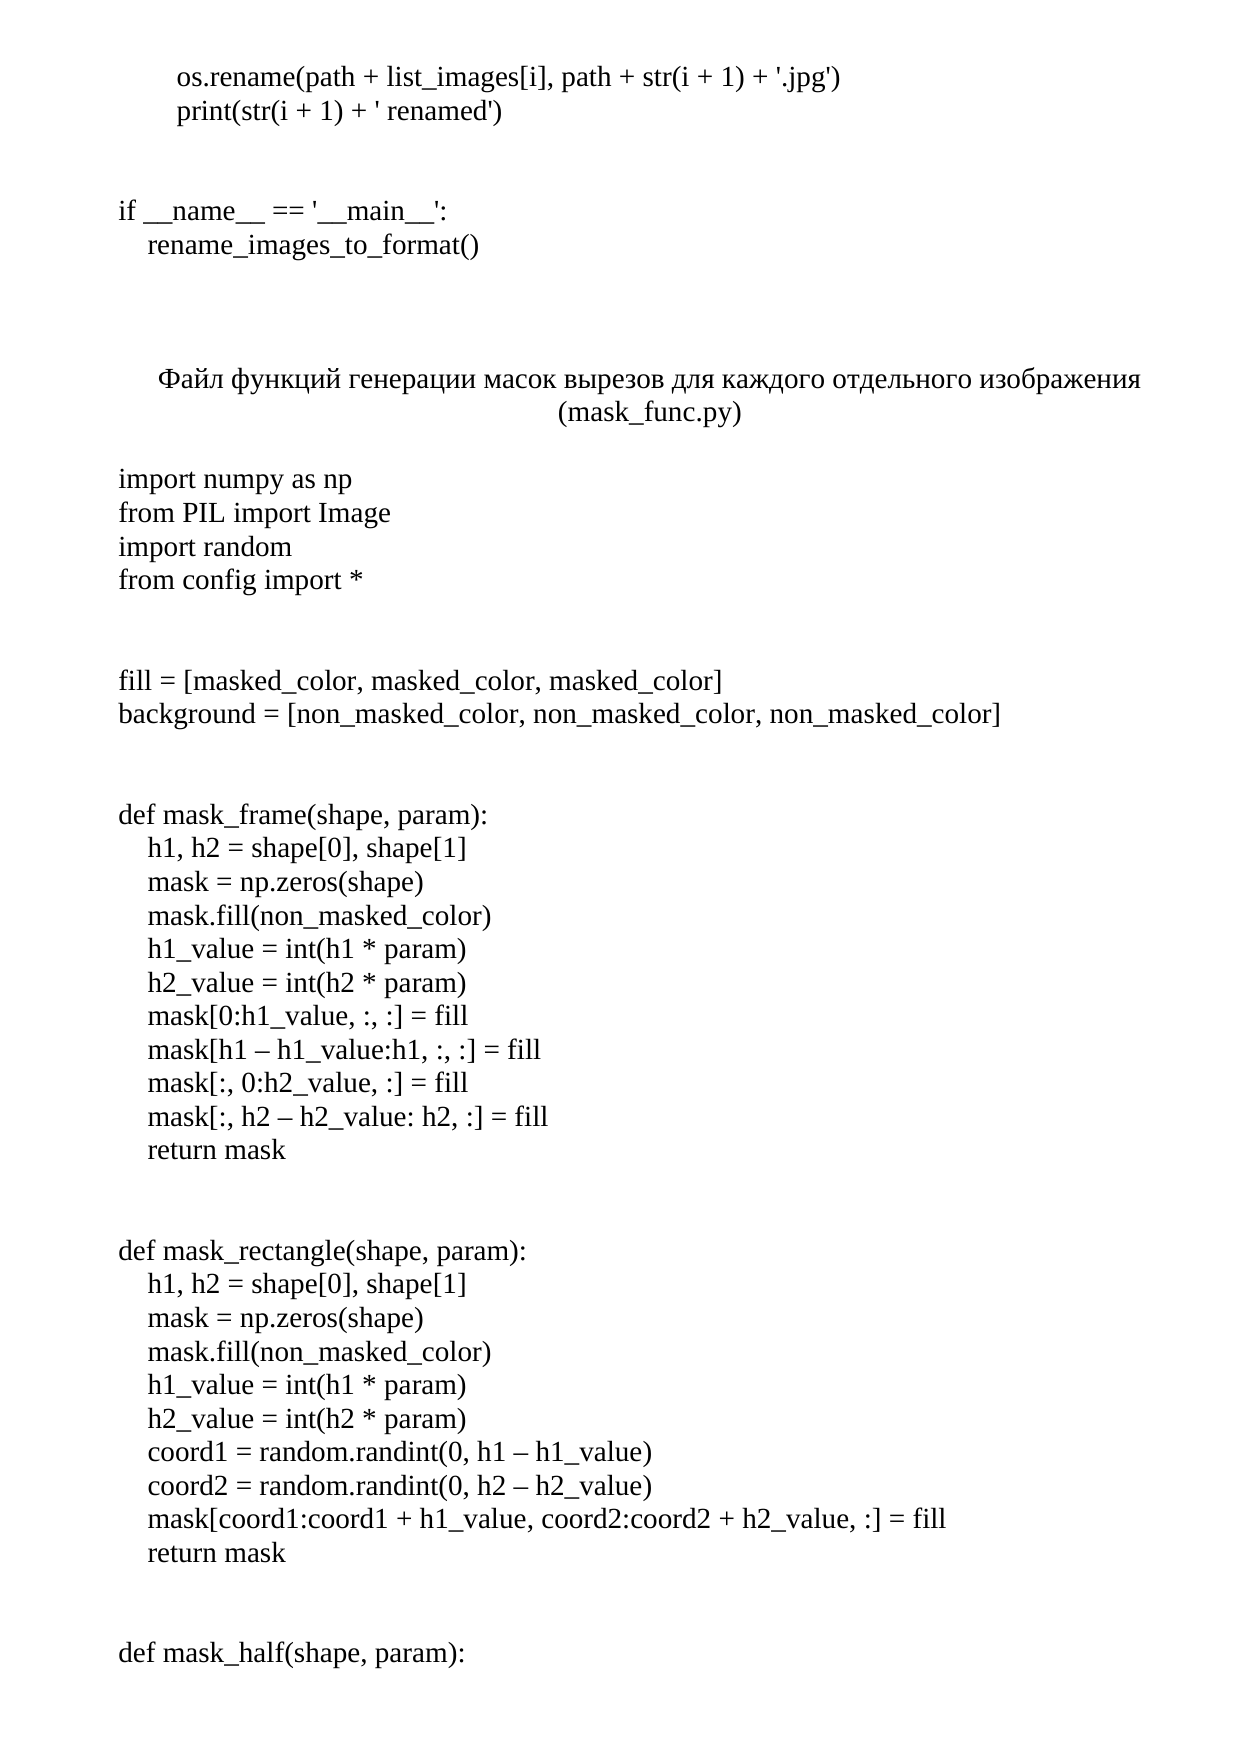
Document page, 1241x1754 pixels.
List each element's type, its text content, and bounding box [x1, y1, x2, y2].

text h2_value = int(h2 * param) [118, 965, 1181, 998]
text def mask_rectangle(shape, param): [118, 1233, 1181, 1267]
text from PIL import Image [118, 495, 1181, 529]
text mask[coord1:coord1 + h1_value, coord2:coord2 + h2_value, :] = fill [118, 1501, 1181, 1535]
text mask.fill(non_masked_color) [118, 898, 1181, 931]
text mask[h1 – h1_value:h1, :, :] = fill [118, 1032, 1181, 1065]
text fill = [masked_color, masked_color, masked_color] [118, 663, 1181, 696]
text mask.fill(non_masked_color) [118, 1334, 1181, 1367]
text h2_value = int(h2 * param) [118, 1401, 1181, 1434]
text return mask [118, 1535, 1181, 1568]
text Файл функций генерации масок вырезов для каждого отдельного изображения (mask_func.py) [118, 361, 1181, 428]
text os.rename(path + list_images[i], path + str(i + 1) + '.jpg') [118, 59, 1181, 93]
text h1, h2 = shape[0], shape[1] [118, 831, 1181, 864]
text rename_images_to_format() [118, 227, 1181, 260]
text mask = np.zeros(shape) [118, 1300, 1181, 1334]
text h1, h2 = shape[0], shape[1] [118, 1267, 1181, 1300]
text h1_value = int(h1 * param) [118, 1367, 1181, 1401]
text def mask_half(shape, param): [118, 1636, 1181, 1669]
text mask = np.zeros(shape) [118, 864, 1181, 898]
text mask[:, h2 – h2_value: h2, :] = fill [118, 1099, 1181, 1132]
text coord2 = random.randint(0, h2 – h2_value) [118, 1468, 1181, 1501]
text mask[:, 0:h2_value, :] = fill [118, 1065, 1181, 1099]
text return mask [118, 1132, 1181, 1166]
text h1_value = int(h1 * param) [118, 931, 1181, 965]
text import numpy as np [118, 462, 1181, 495]
text coord1 = random.randint(0, h1 – h1_value) [118, 1434, 1181, 1468]
text background = [non_masked_color, non_masked_color, non_masked_color] [118, 696, 1181, 730]
text import random [118, 529, 1181, 562]
text def mask_frame(shape, param): [118, 797, 1181, 831]
text print(str(i + 1) + ' renamed') [118, 93, 1181, 126]
text if __name__ == '__main__': [118, 193, 1181, 227]
text mask[0:h1_value, :, :] = fill [118, 998, 1181, 1032]
text from config import * [118, 562, 1181, 596]
